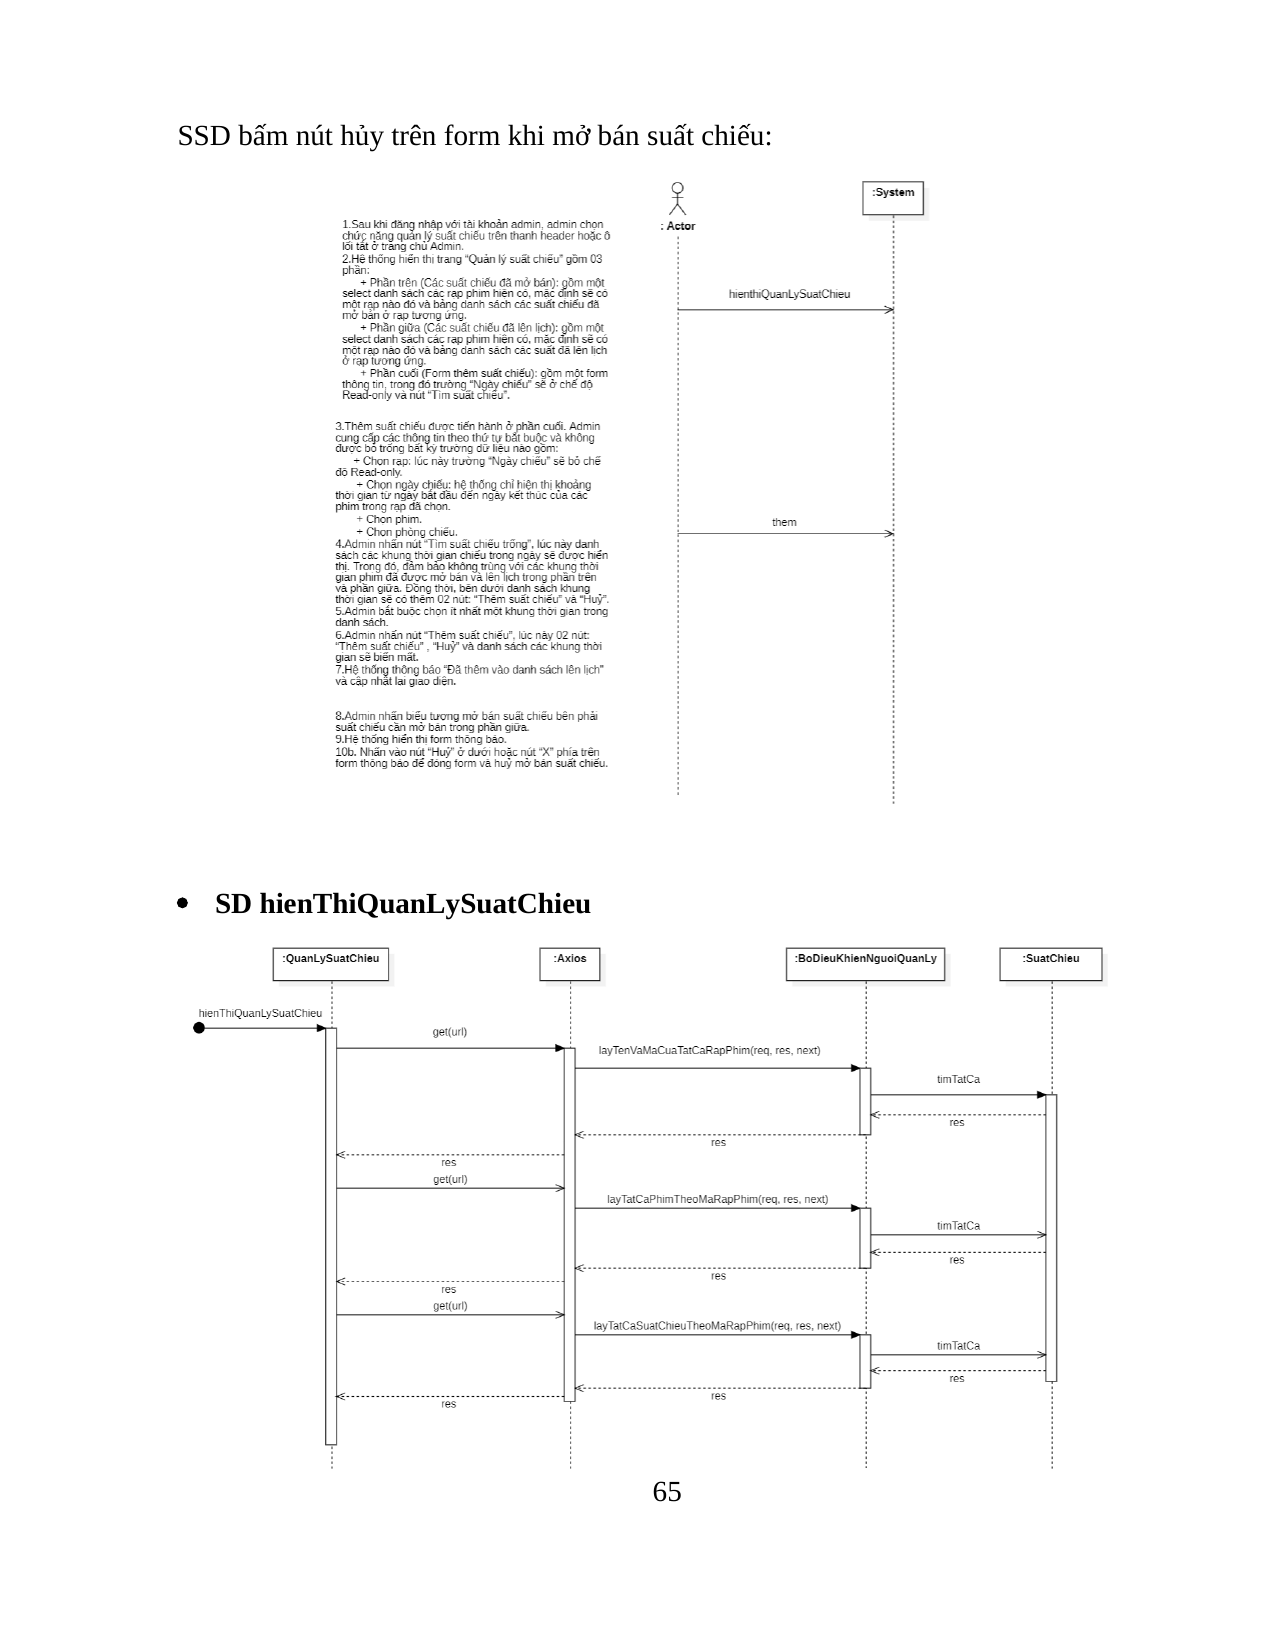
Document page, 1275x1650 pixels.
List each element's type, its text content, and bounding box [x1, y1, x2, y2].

text SSD bấm nút hủy trên form khi mở bán suất chiếu: [177, 118, 1157, 152]
list SD hienThiQuanLySuatChieu [177, 886, 1157, 919]
picture [300, 156, 1034, 804]
picture [177, 924, 1124, 1469]
